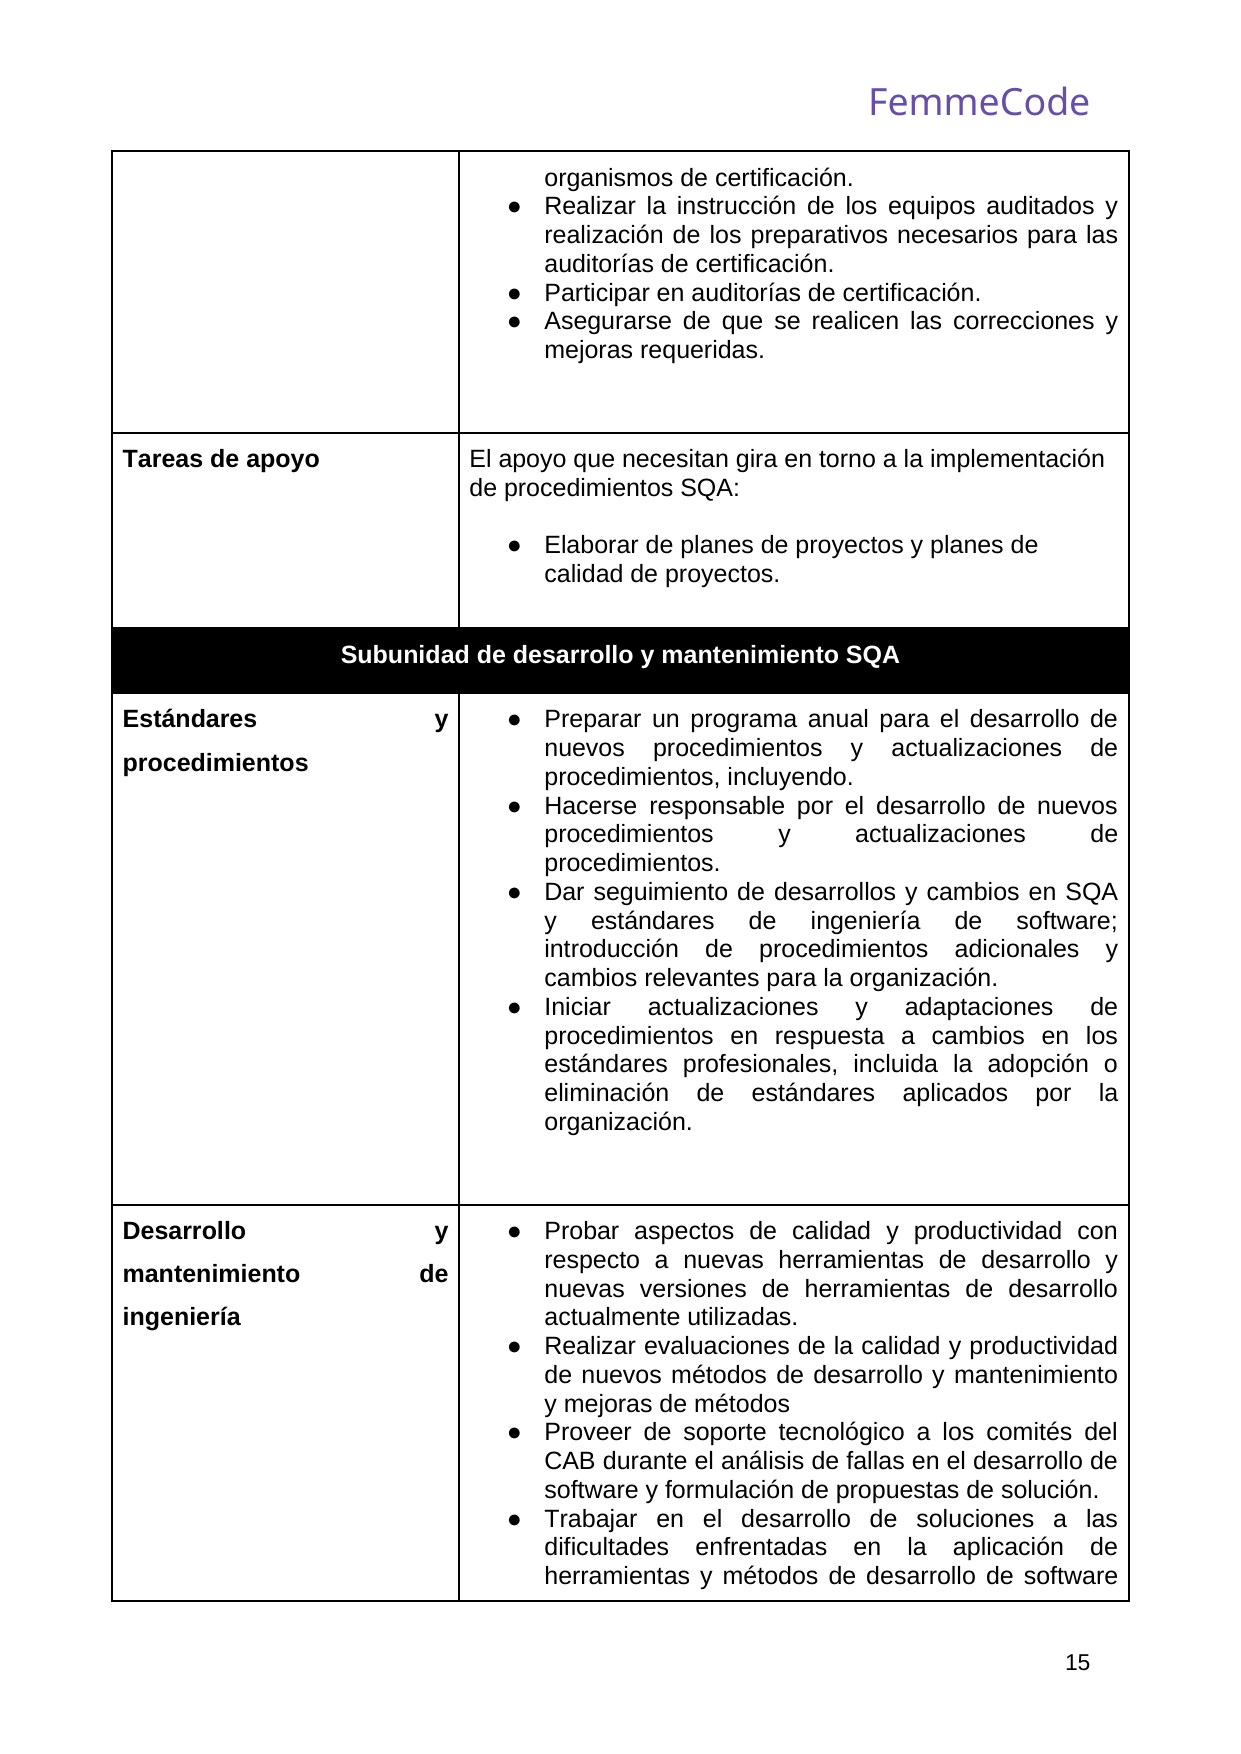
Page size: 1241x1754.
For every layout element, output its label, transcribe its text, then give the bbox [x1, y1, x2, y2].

table_cell Preparar un programa anual para el desarrollo de nuevos procedimientos y actualizaciones de procedimientos, incluyendo. Hacerse responsable por el desarrollo de nuevos procedimientos y actualizaciones de procedimientos. Dar seguimiento de desarrollos y cambios en SQA y estándares de ingeniería de software; introducción de procedimientos adicionales y cambios relevantes para la organización. Iniciar actualizaciones y adaptaciones de procedimientos en respuesta a cambios en los estándares profesionales, incluida la adopción o eliminación de estándares aplicados por la organización. [460, 694, 1128, 1203]
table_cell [460, 1206, 1128, 1600]
table_cell Estándares y procedimientos [113, 694, 458, 1203]
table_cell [113, 1206, 458, 1600]
table_cell El apoyo que necesitan gira en torno a la implementación de procedimientos SQA: Elaborar de planes de proyectos y planes de calidad de proyectos. [460, 434, 1128, 627]
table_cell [113, 152, 458, 432]
table_cell Tareas de apoyo [113, 434, 458, 627]
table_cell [460, 152, 1128, 432]
table_cell Subunidad de desarrollo y mantenimiento SQA [113, 629, 1128, 692]
